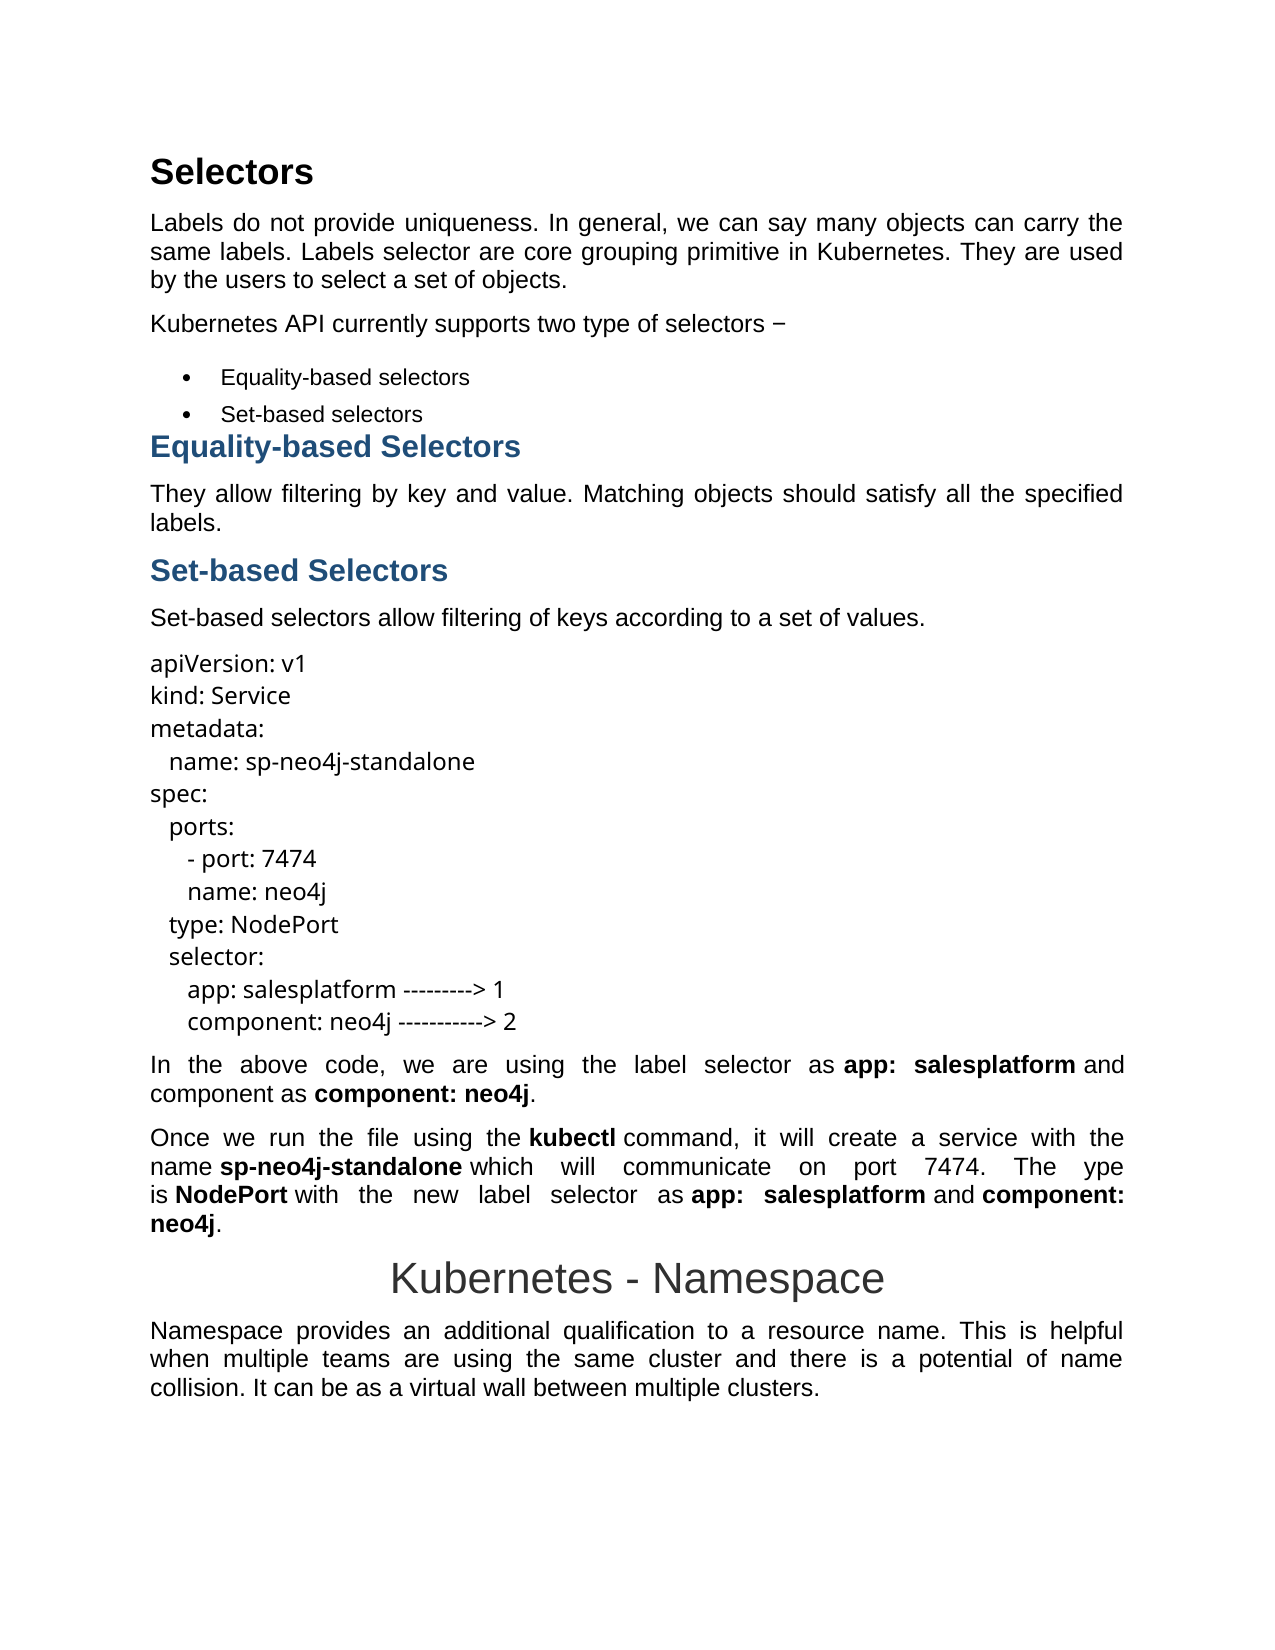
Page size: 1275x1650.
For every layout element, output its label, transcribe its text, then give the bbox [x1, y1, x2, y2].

list Equality-based selectors [183, 353, 1125, 390]
list Set-based selectors [183, 390, 1125, 428]
text Set-based selectors allow filtering of keys according to a set of values. [150, 603, 1125, 632]
text component: neo4j -----------> 2 [150, 1005, 1125, 1038]
subtitle Selectors [150, 150, 1125, 192]
text spec: [150, 777, 1125, 809]
text They allow filtering by key and value. Matching objects should satisfy all the specified labels. [150, 479, 1125, 537]
text selector: [150, 940, 1125, 973]
text Kubernetes API currently supports two type of selectors − [150, 309, 1125, 338]
text - port: 7474 [150, 842, 1125, 875]
text apiVersion: v1 [150, 647, 1125, 679]
subtitle Kubernetes - Namespace [150, 1253, 1125, 1303]
text type: NodePort [150, 907, 1125, 940]
text name: sp-neo4j-standalone [150, 744, 1125, 777]
text Namespace provides an additional qualification to a resource name. This is helpful when multiple teams are using the same cluster and there is a potential of name collision. It can be as a virtual wall between multiple clusters. [150, 1316, 1125, 1402]
subtitle Equality-based Selectors [150, 428, 1125, 464]
text Labels do not provide uniqueness. In general, we can say many objects can carry the same labels. Labels selector are core grouping primitive in Kubernetes. They are used by the users to select a set of objects. [150, 208, 1125, 294]
text metadata: [150, 712, 1125, 744]
text Once we run the file using the kubectl command, it will create a service with the name sp-neo4j-standalone which will communicate on port 7474. The ype is NodePort with the new label selector as app: salesplatform and component: neo4j. [150, 1123, 1125, 1238]
text name: neo4j [150, 875, 1125, 907]
text In the above code, we are using the label selector as app: salesplatform and component as component: neo4j. [150, 1050, 1125, 1108]
text ports: [150, 809, 1125, 842]
text kind: Service [150, 679, 1125, 712]
text app: salesplatform ---------> 1 [150, 973, 1125, 1005]
subtitle Set-based Selectors [150, 552, 1125, 587]
